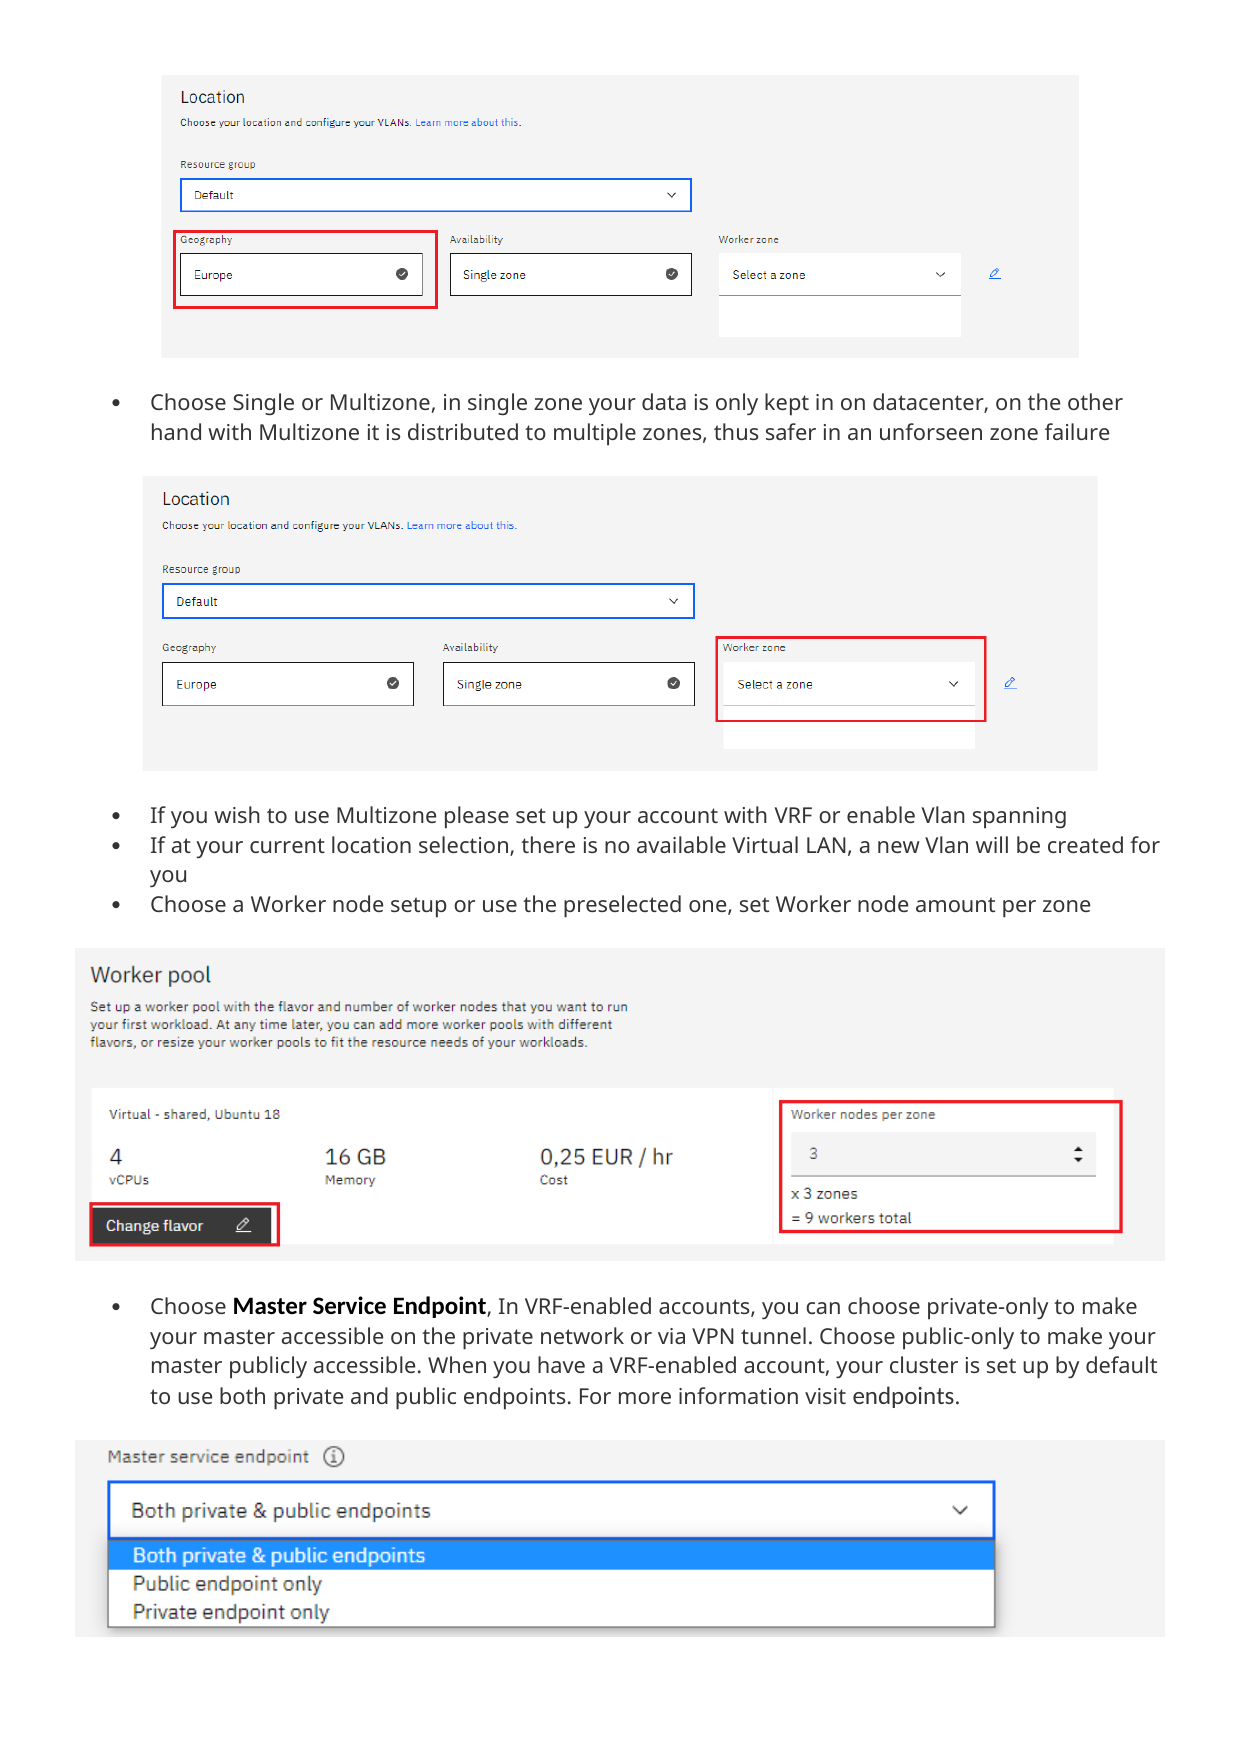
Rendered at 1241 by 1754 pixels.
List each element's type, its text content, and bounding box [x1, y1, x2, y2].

list Choose Single or Multizone, in single zone your data is only kept in on datacenter, on the other hand with Multizone it is distributed to multiple zones, thus safer in an unforseen zone failure [112, 387, 1165, 447]
picture [161, 75, 1079, 358]
list Choose Master Service Endpoint, In VRF-enabled accounts, you can choose private-only to make your master accessible on the private network or via VPN tunnel. Choose public-only to make your master publicly accessible. When you have a VRF-enabled account, your cluster is set up by default to use both private and public endpoints. For more information visit endpoints. [112, 1290, 1165, 1411]
picture [75, 948, 1166, 1261]
picture [142, 476, 1098, 771]
list Choose a Worker node setup or use the preselected one, set Worker node amount per zone [112, 889, 1165, 919]
list If at your current location selection, there is no available Virtual LAN, a new Vlan will be created for you [112, 830, 1165, 889]
list If you wish to use Multizone please set up your account with VRF or enable Vlan spanning [112, 800, 1165, 830]
picture [75, 1440, 1166, 1637]
